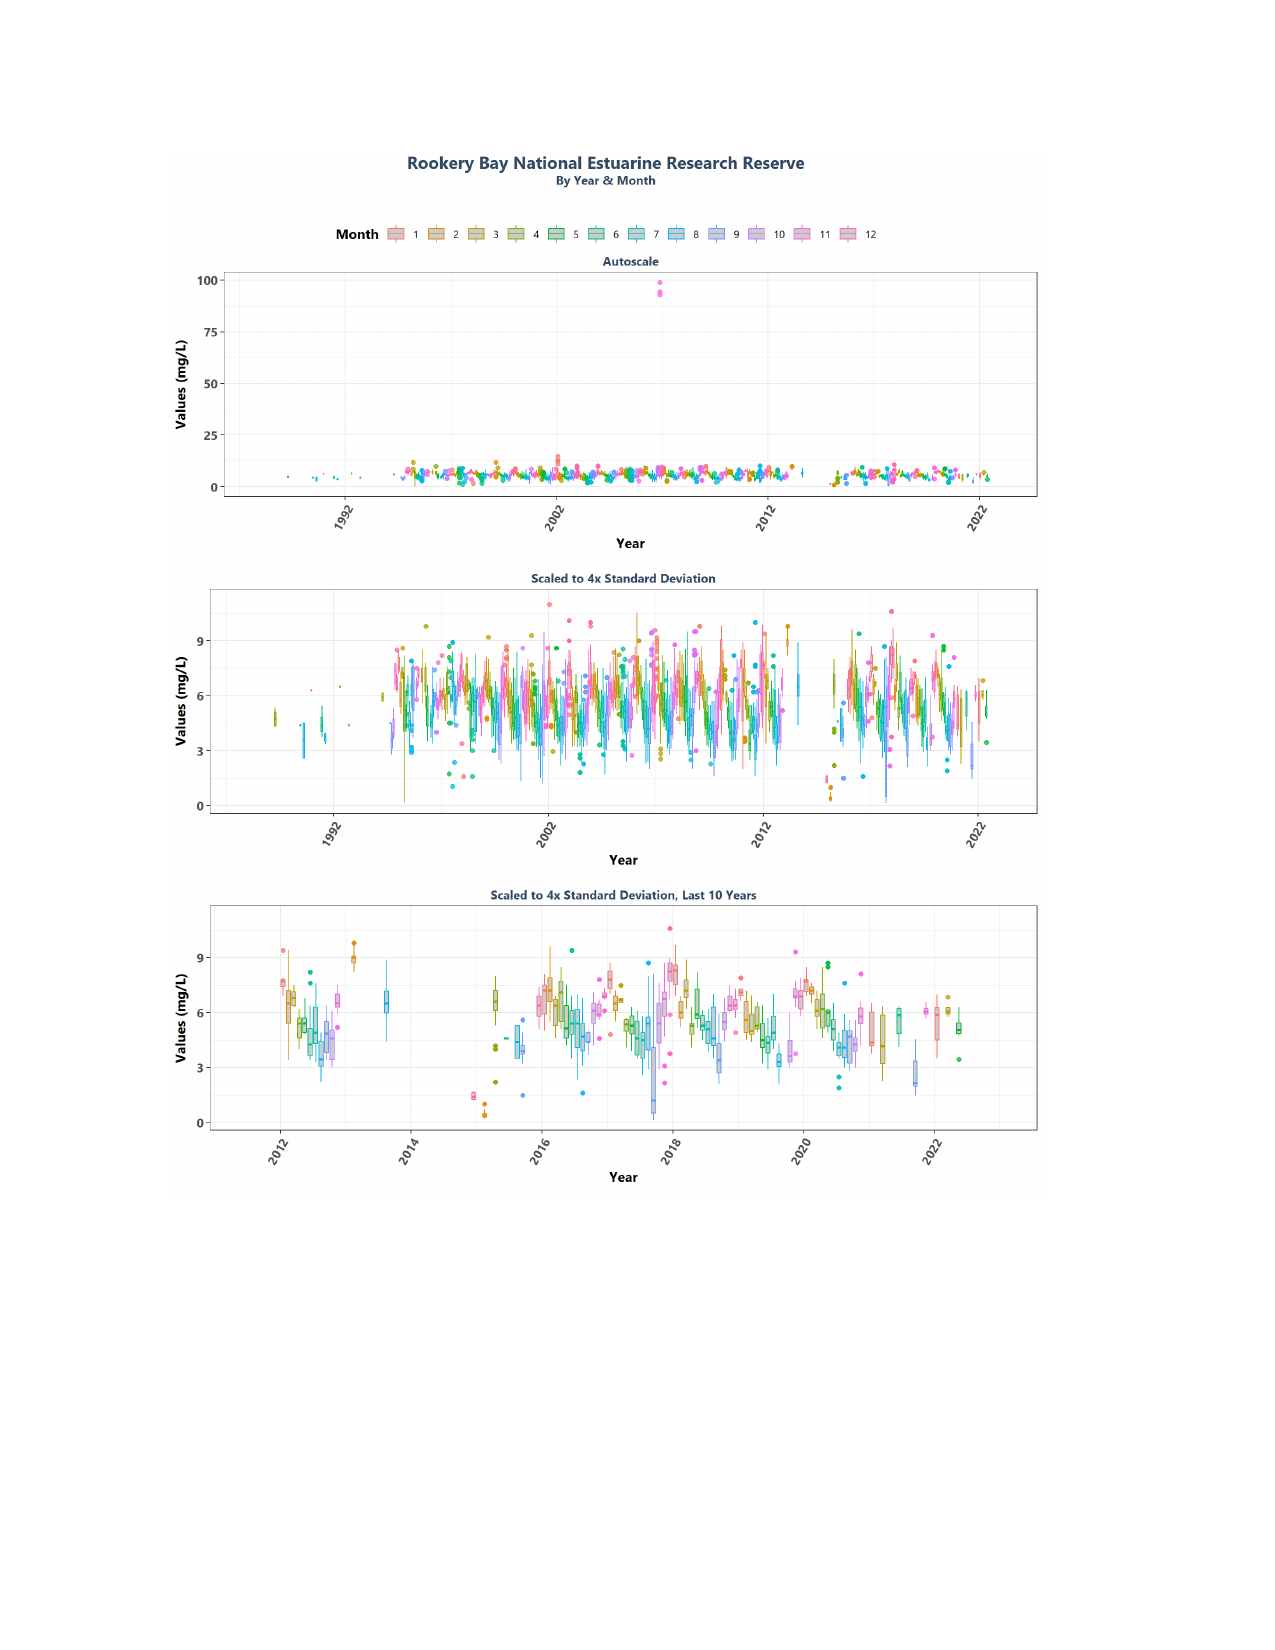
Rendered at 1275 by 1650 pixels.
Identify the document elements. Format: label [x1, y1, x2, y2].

picture [168, 150, 1044, 1200]
